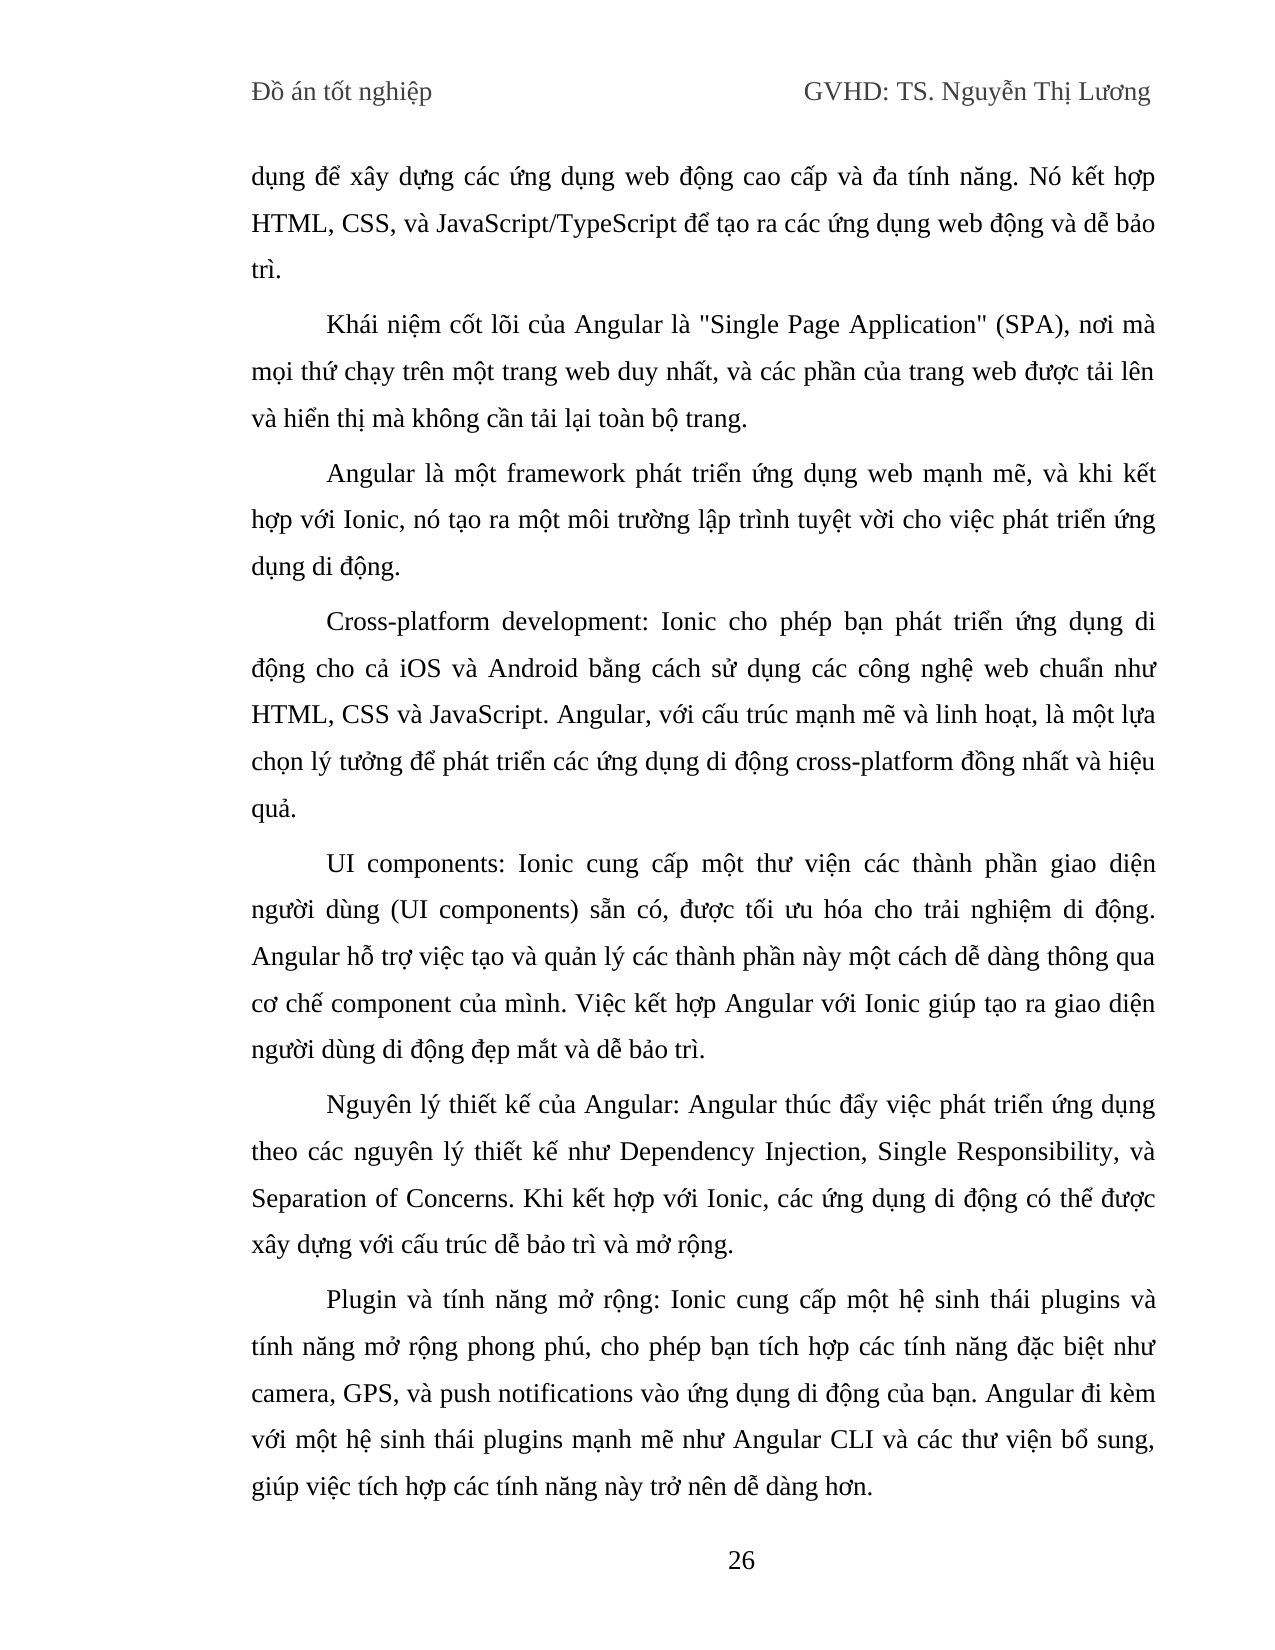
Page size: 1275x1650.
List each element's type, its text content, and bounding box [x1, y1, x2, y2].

text UI components: Ionic cung cấp một thư viện các thành phần giao diện người dùng (UI components) sẵn có, được tối ưu hóa cho trải nghiệm di động. Angular hỗ trợ việc tạo và quản lý các thành phần này một cách dễ dàng thông qua cơ chế component của mình. Việc kết hợp Angular với Ionic giúp tạo ra giao diện người dùng di động đẹp mắt và dễ bảo trì. [251, 847, 1157, 1065]
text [251, 160, 1157, 285]
text Plugin và tính năng mở rộng: Ionic cung cấp một hệ sinh thái plugins và tính năng mở rộng phong phú, cho phép bạn tích hợp các tính năng đặc biệt như camera, GPS, và push notifications vào ứng dụng di động của bạn. Angular đi kèm với một hệ sinh thái plugins mạnh mẽ như Angular CLI và các thư viện bổ sung, giúp việc tích hợp các tính năng này trở nên dễ dàng hơn. [251, 1284, 1157, 1501]
text Angular là một framework phát triển ứng dụng web mạnh mẽ, và khi kết hợp với Ionic, nó tạo ra một môi trường lập trình tuyệt vời cho việc phát triển ứng dụng di động. [251, 457, 1157, 581]
text Nguyên lý thiết kế của Angular: Angular thúc đẩy việc phát triển ứng dụng theo các nguyên lý thiết kế như Dependency Injection, Single Responsibility, và Separation of Concerns. Khi kết hợp với Ionic, các ứng dụng di động có thể được xây dựng với cấu trúc dễ bảo trì và mở rộng. [251, 1089, 1157, 1260]
text Cross-platform development: Ionic cho phép bạn phát triển ứng dụng di động cho cả iOS và Android bằng cách sử dụng các công nghệ web chuẩn như HTML, CSS và JavaScript. Angular, với cấu trúc mạnh mẽ và linh hoạt, là một lựa chọn lý tưởng để phát triển các ứng dụng di động cross-platform đồng nhất và hiệu quả. [251, 605, 1157, 823]
text Khái niệm cốt lõi của Angular là "Single Page Application" (SPA), nơi mà mọi thứ chạy trên một trang web duy nhất, và các phần của trang web được tải lên và hiển thị mà không cần tải lại toàn bộ trang. [251, 309, 1157, 433]
